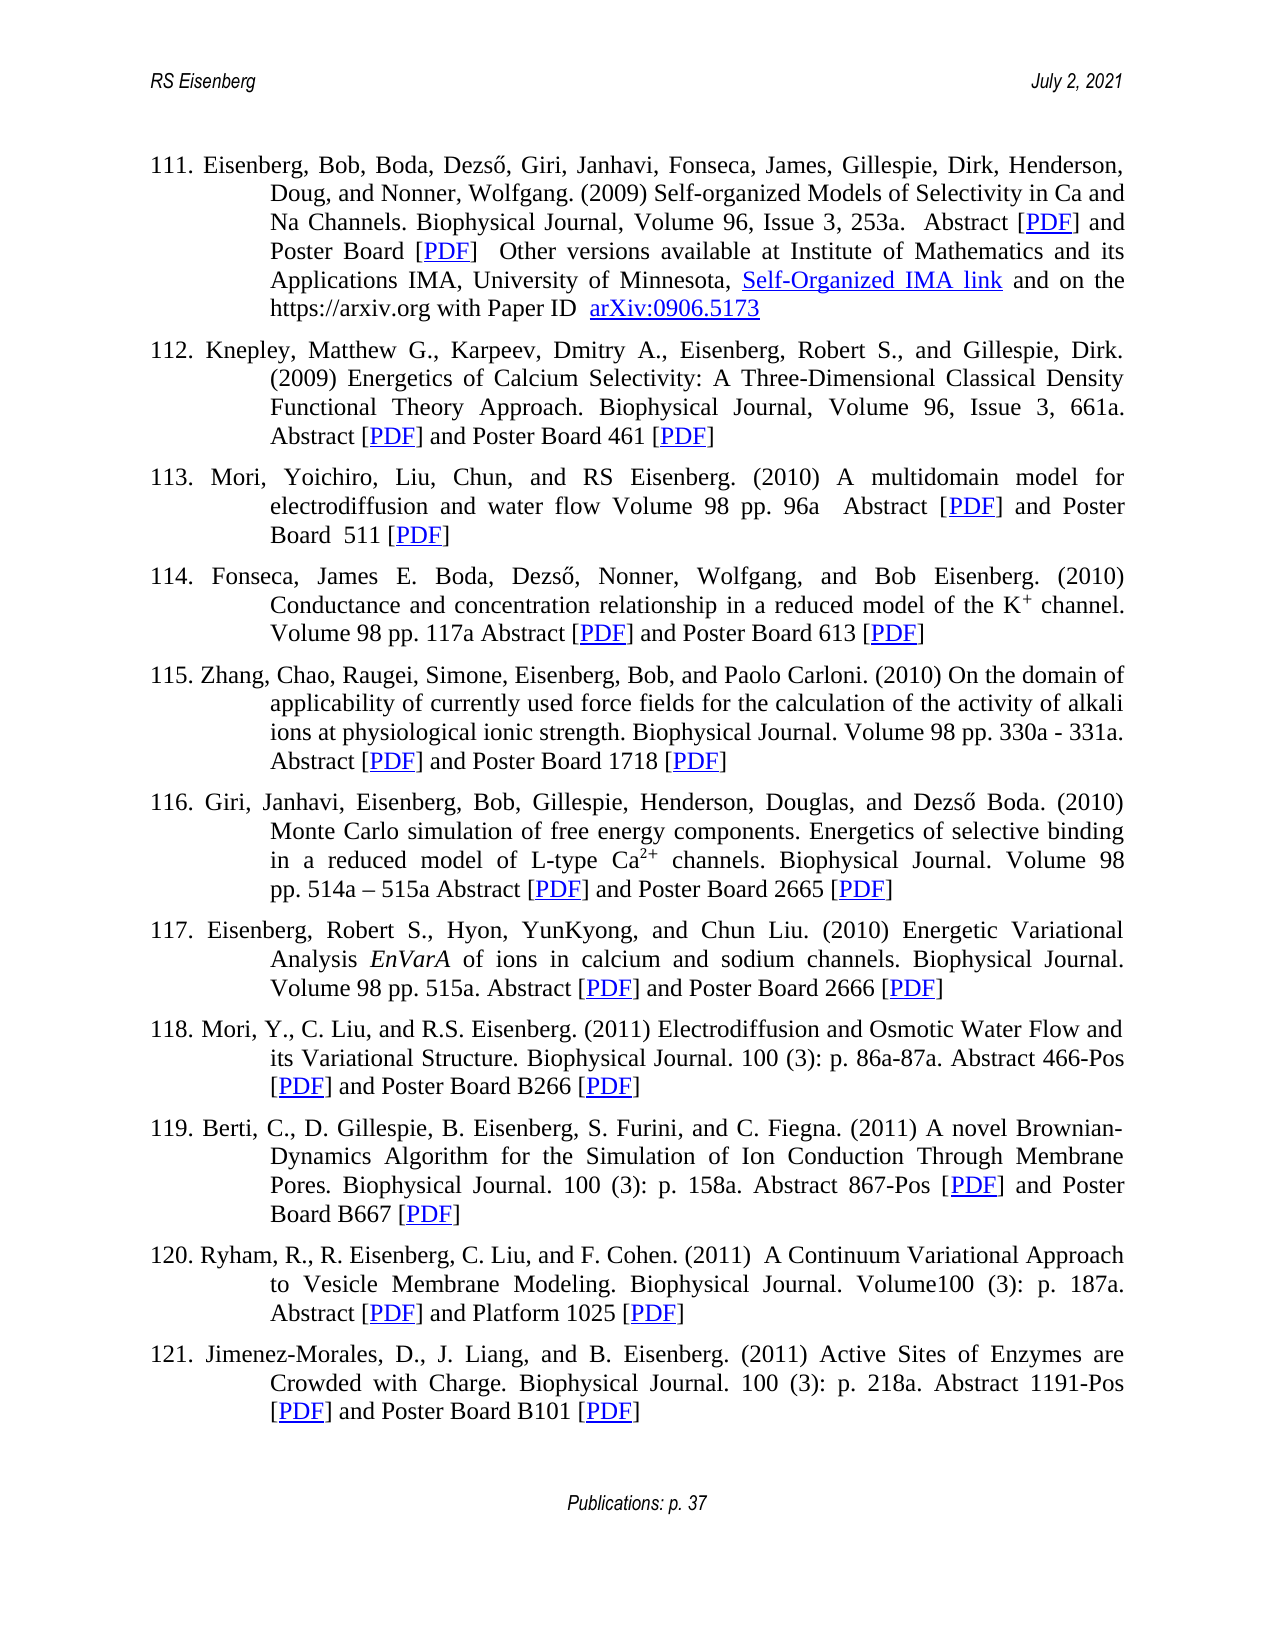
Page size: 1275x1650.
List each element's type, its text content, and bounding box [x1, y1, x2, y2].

text 118. Mori, Y., C. Liu, and R.S. Eisenberg. (2011) Electrodiffusion and Osmotic Water Flow and its Variational Structure. Biophysical Journal. 100 (3): p. 86a-87a. Abstract 466-Pos [PDF] and Poster Board B266 [PDF] [150, 1014, 1125, 1100]
text 119. Berti, C., D. Gillespie, B. Eisenberg, S. Furini, and C. Fiegna. (2011) A novel Brownian-Dynamics Algorithm for the Simulation of Ion Conduction Through Membrane Pores. Biophysical Journal. 100 (3): p. 158a. Abstract 867-Pos [PDF] and Poster Board B667 [PDF] [150, 1113, 1125, 1228]
text 112. Knepley, Matthew G., Karpeev, Dmitry A., Eisenberg, Robert S., and Gillespie, Dirk. (2009) Energetics of Calcium Selectivity: A Three-Dimensional Classical Density Functional Theory Approach. Biophysical Journal, Volume 96, Issue 3, 661a. Abstract [PDF] and Poster Board 461 [PDF] [150, 335, 1125, 450]
text 113. Mori, Yoichiro, Liu, Chun, and RS Eisenberg. (2010) A multidomain model for electrodiffusion and water flow Volume 98 pp. 96a Abstract [PDF] and Poster Board 511 [PDF] [150, 462, 1125, 548]
text 121. Jimenez-Morales, D., J. Liang, and B. Eisenberg. (2011) Active Sites of Enzymes are Crowded with Charge. Biophysical Journal. 100 (3): p. 218a. Abstract 1191-Pos [PDF] and Poster Board B101 [PDF] [150, 1339, 1125, 1425]
text 117. Eisenberg, Robert S., Hyon, YunKyong, and Chun Liu. (2010) Energetic Variational Analysis EnVarA of ions in calcium and sodium channels. Biophysical Journal. Volume 98 pp. 515a. Abstract [PDF] and Poster Board 2666 [PDF] [150, 915, 1125, 1001]
text 120. Ryham, R., R. Eisenberg, C. Liu, and F. Cohen. (2011) A Continuum Variational Approach to Vesicle Membrane Modeling. Biophysical Journal. Volume100 (3): p. 187a. Abstract [PDF] and Platform 1025 [PDF] [150, 1240, 1125, 1326]
text 111. Eisenberg, Bob, Boda, Dezső, Giri, Janhavi, Fonseca, James, Gillespie, Dirk, Henderson, Doug, and Nonner, Wolfgang. (2009) Self-organized Models of Selectivity in Ca and Na Channels. Biophysical Journal, Volume 96, Issue 3, 253a. Abstract [PDF] and Poster Board [PDF] Other versions available at Institute of Mathematics and its Applications IMA, University of Minnesota, Self-Organized IMA link and on the https://arxiv.org with Paper ID arXiv:0906.5173 [150, 150, 1125, 322]
text 115. Zhang, Chao, Raugei, Simone, Eisenberg, Bob, and Paolo Carloni. (2010) On the domain of applicability of currently used force fields for the calculation of the activity of alkali ions at physiological ionic strength. Biophysical Journal. Volume 98 pp. 330a - 331a. Abstract [PDF] and Poster Board 1718 [PDF] [150, 660, 1125, 775]
text 116. Giri, Janhavi, Eisenberg, Bob, Gillespie, Henderson, Douglas, and Dezső Boda. (2010) Monte Carlo simulation of free energy components. Energetics of selective binding in a reduced model of L-type Ca2+ channels. Biophysical Journal. Volume 98 pp. 514a – 515a Abstract [PDF] and Poster Board 2665 [PDF] [150, 787, 1125, 903]
text 114. Fonseca, James E. Boda, Dezső, Nonner, Wolfgang, and Bob Eisenberg. (2010) Conductance and concentration relationship in a reduced model of the K+ channel. Volume 98 pp. 117a Abstract [PDF] and Poster Board 613 [PDF] [150, 561, 1125, 647]
